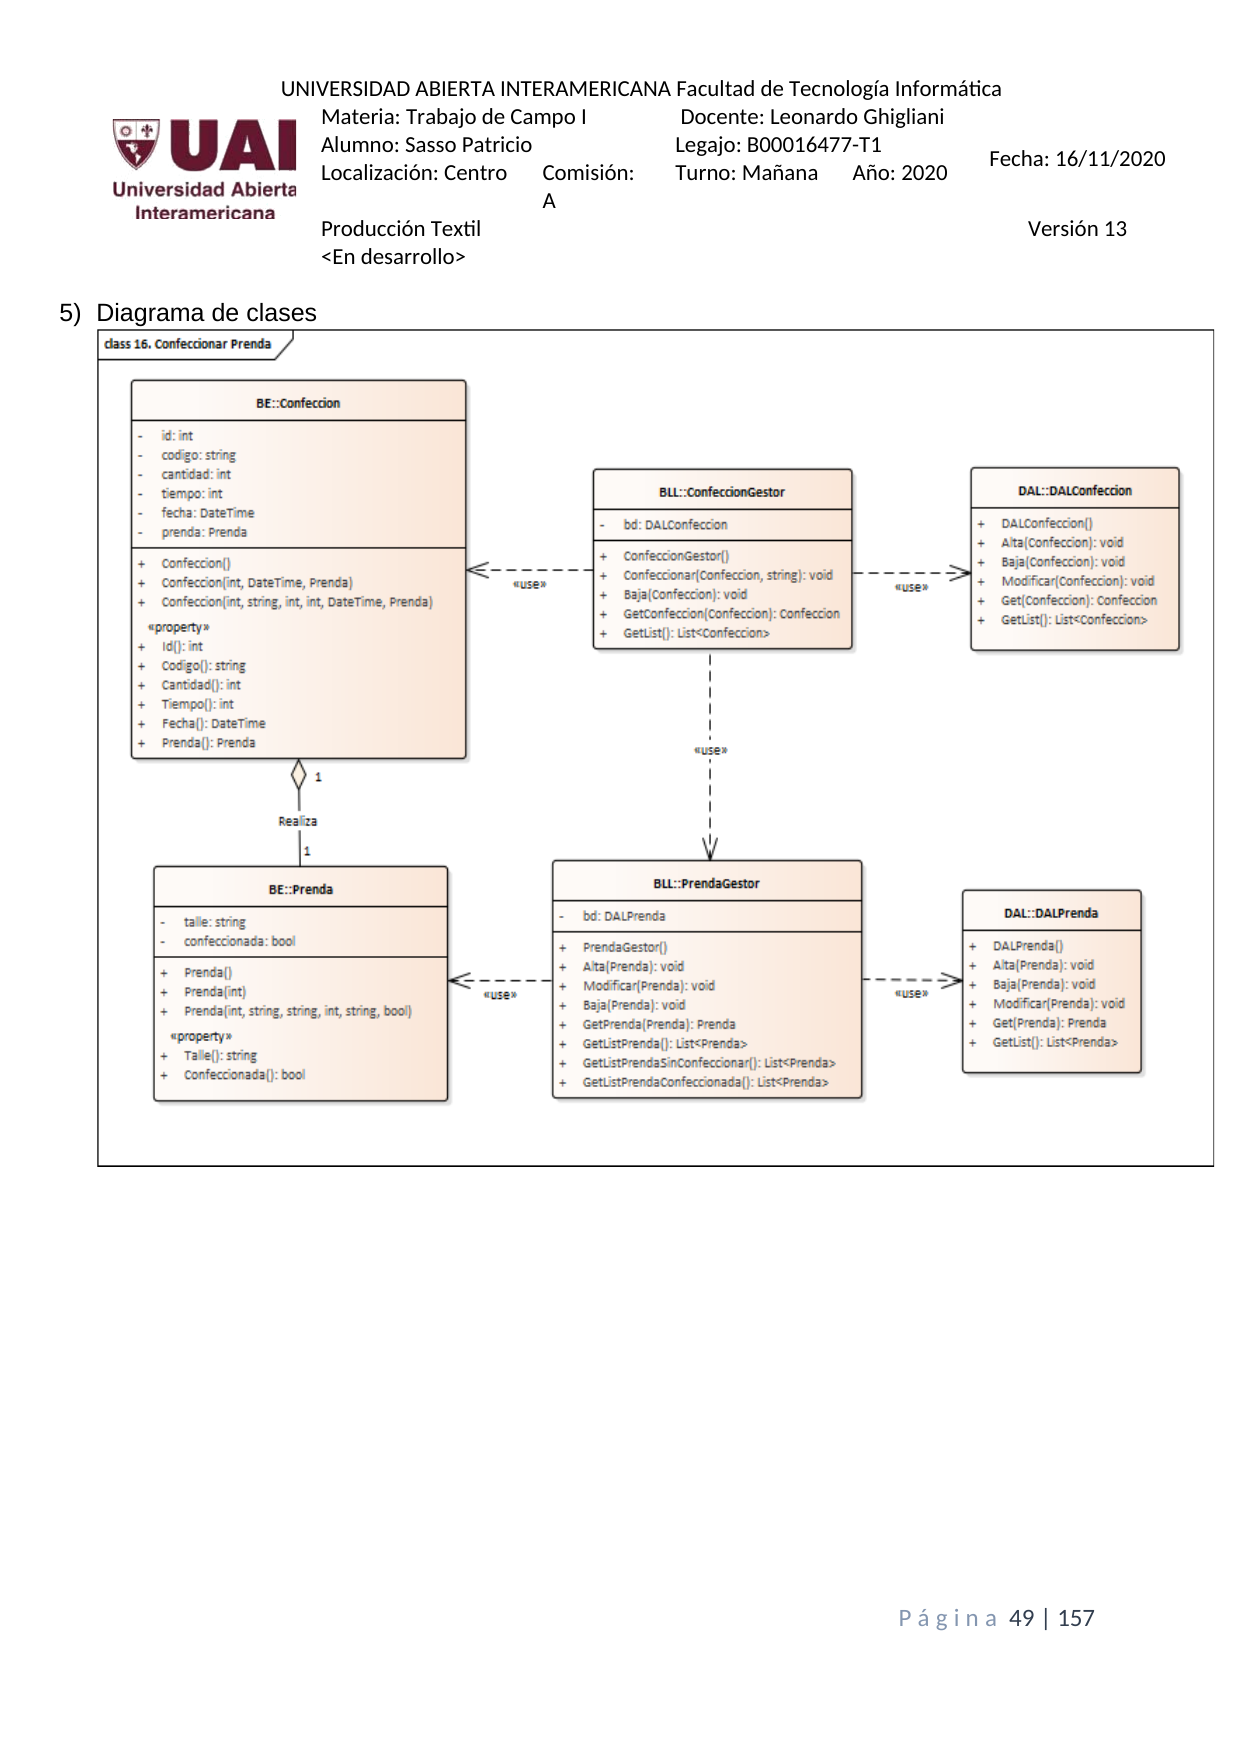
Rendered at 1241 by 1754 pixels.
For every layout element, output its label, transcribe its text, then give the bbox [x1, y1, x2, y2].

picture [112, 119, 297, 219]
picture [96, 328, 1215, 1167]
